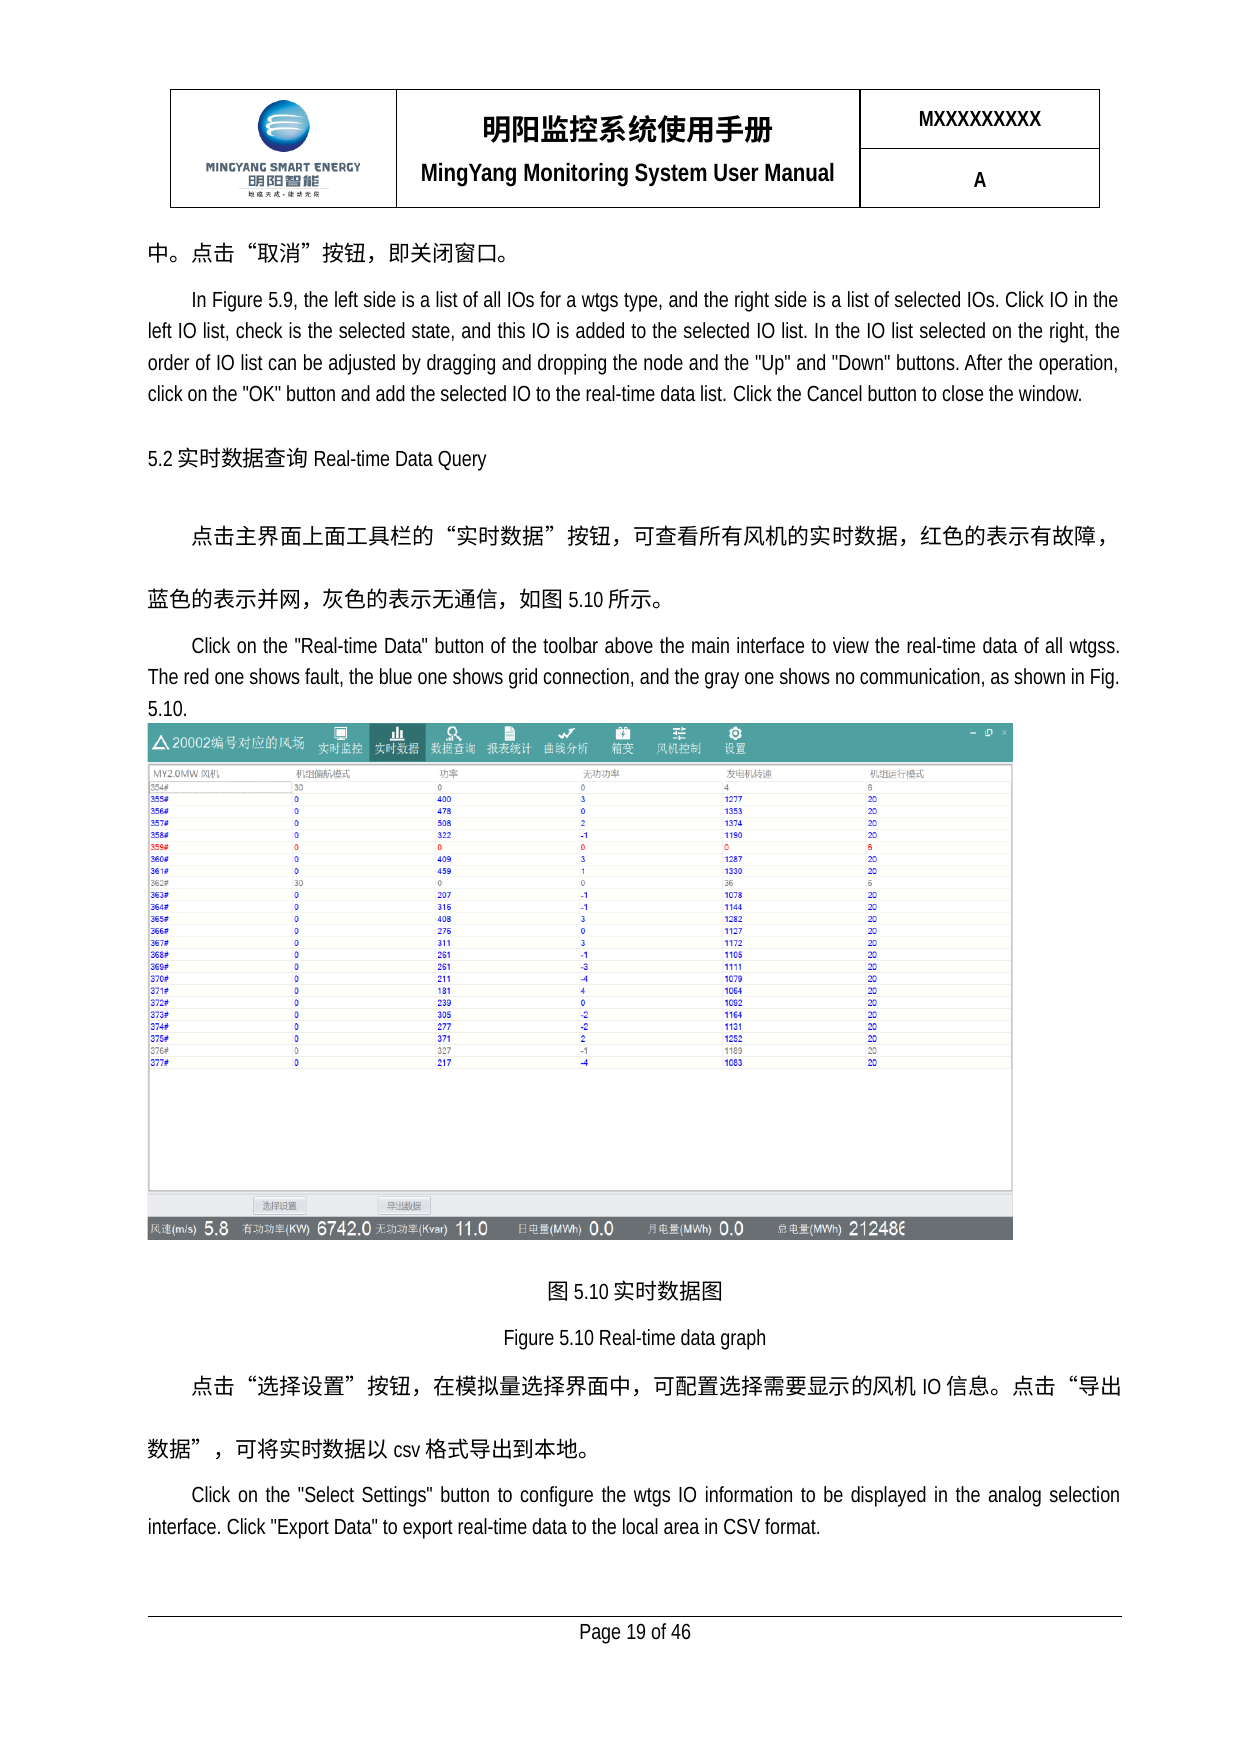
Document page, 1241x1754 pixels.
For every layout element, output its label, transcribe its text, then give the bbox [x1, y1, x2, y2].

text Click on the "Select Settings" button to configure the wtgs IO information to be displayed in the analog selection interface. Click "Export Data" to export real-time data to the local area in CSV format. [148, 1479, 1122, 1542]
text Click on the "Real-time Data" button of the toolbar above the main interface to view the real-time data of all wtgss. The red one shows fault, the blue one shows grid connection, and the gray one shows no communication, as shown in Fig. 5.10. [148, 629, 1122, 724]
picture [206, 100, 360, 197]
text 图 5.10 实时数据图 [148, 1259, 1122, 1322]
text 点击主界面上面工具栏的“实时数据”按钮，可查看所有风机的实时数据，红色的表示有故障，蓝色的表示并网，灰色的表示无通信，如图 5.10 所示。 [148, 504, 1122, 629]
picture [147, 723, 1013, 1240]
subtitle 5.2实时数据查询 Real-time Data Query [148, 425, 1122, 488]
text In Figure 5.9, the left side is a list of all IOs for a wtgs type, and the right side is a list of selected IOs. Click IO in the left IO list, check is the selected state, and this IO is added to the selected IO list. In the IO list selected on the right, the order of IO list can be adjusted by dragging and dropping the node and the "Up" and "Down" buttons. After the operation, click on the "OK" button and add the selected IO to the real-time data list. Click the Cancel button to close the window. [148, 283, 1122, 409]
text 点击“选择设置”按钮，在模拟量选择界面中，可配置选择需要显示的风机 IO 信息。点击“导出数据”，可将实时数据以 csv 格式导出到本地。 [148, 1353, 1122, 1479]
text Figure 5.10 Real-time data graph [148, 1322, 1122, 1353]
